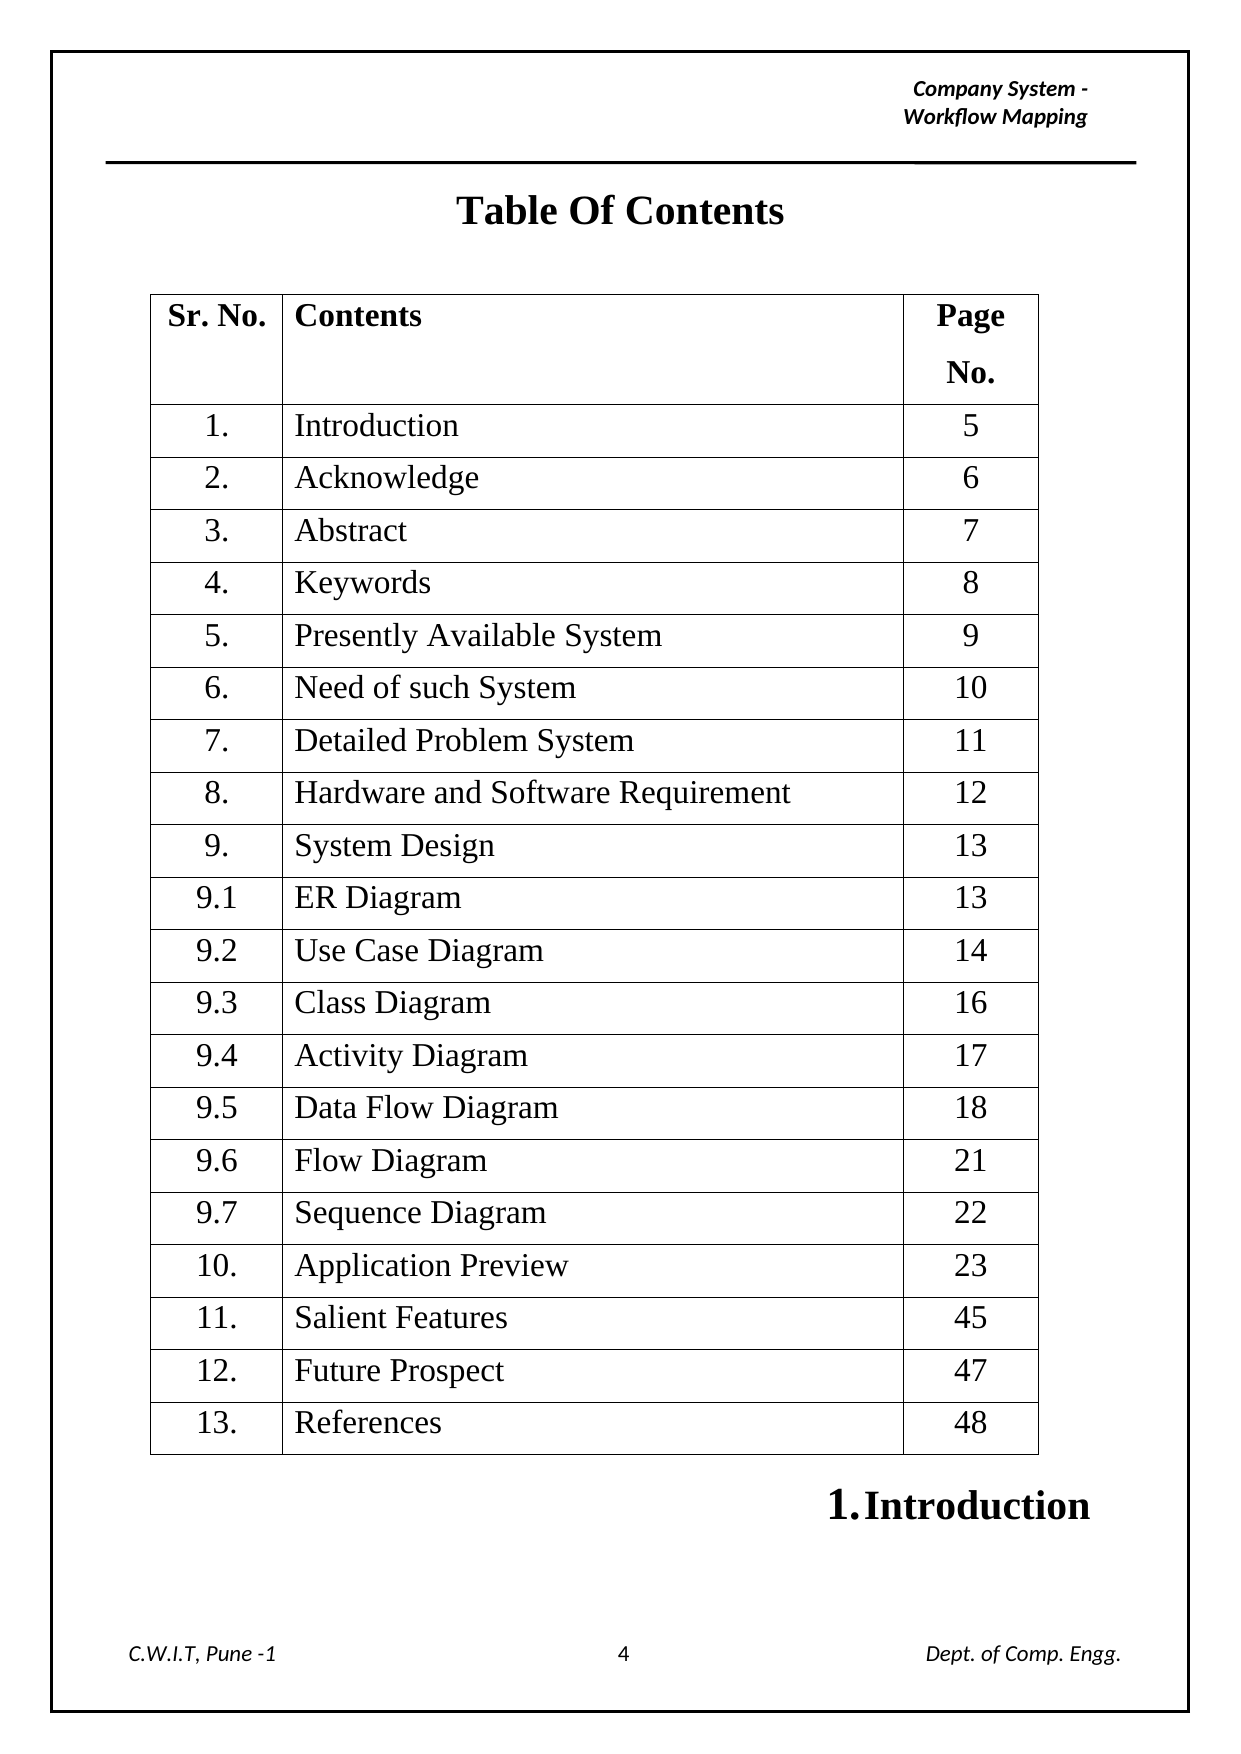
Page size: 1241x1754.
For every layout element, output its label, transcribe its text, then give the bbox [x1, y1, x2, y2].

table_cell 13. [151, 1403, 282, 1454]
table_cell 6 [904, 458, 1038, 509]
table_cell Acknowledge [283, 458, 903, 509]
table_cell 13 [904, 878, 1038, 929]
table_cell Hardware and Software Requirement [283, 773, 903, 824]
table_cell 21 [904, 1140, 1038, 1192]
table_cell 3. [151, 510, 282, 562]
table_cell 7. [151, 720, 282, 772]
table_cell 9.6 [151, 1140, 282, 1192]
table_cell Future Prospect [283, 1350, 903, 1402]
table_cell 47 [904, 1350, 1038, 1402]
table_cell 10 [904, 668, 1038, 719]
table_cell Activity Diagram [283, 1035, 903, 1087]
table_cell 9.3 [151, 983, 282, 1034]
table_cell Abstract [283, 510, 903, 562]
table_cell 8 [904, 563, 1038, 614]
table_cell Class Diagram [283, 983, 903, 1034]
table_cell 17 [904, 1035, 1038, 1087]
table_cell 22 [904, 1193, 1038, 1244]
table_cell Presently Available System [283, 615, 903, 667]
table_cell Data Flow Diagram [283, 1088, 903, 1139]
table_cell 6. [151, 668, 282, 719]
list Introduction [187, 1477, 1090, 1529]
table_cell 1. [151, 405, 282, 457]
table_cell 14 [904, 930, 1038, 982]
text Table Of Contents [150, 186, 1090, 234]
table_cell Flow Diagram [283, 1140, 903, 1192]
table_cell Use Case Diagram [283, 930, 903, 982]
table_cell Introduction [283, 405, 903, 457]
table_header Contents [283, 295, 903, 404]
table_cell References [283, 1403, 903, 1454]
table_cell 9.2 [151, 930, 282, 982]
table_cell 13 [904, 825, 1038, 877]
table_cell 9.7 [151, 1193, 282, 1244]
table_cell 12 [904, 773, 1038, 824]
table_cell 9 [904, 615, 1038, 667]
table_cell 23 [904, 1245, 1038, 1297]
table_cell 10. [151, 1245, 282, 1297]
table_cell Keywords [283, 563, 903, 614]
table_cell ER Diagram [283, 878, 903, 929]
table_cell Sequence Diagram [283, 1193, 903, 1244]
table_cell 12. [151, 1350, 282, 1402]
table_cell 18 [904, 1088, 1038, 1139]
table_cell 9.1 [151, 878, 282, 929]
table_cell 9. [151, 825, 282, 877]
table_cell 7 [904, 510, 1038, 562]
table_cell 8. [151, 773, 282, 824]
table_cell 4. [151, 563, 282, 614]
table_cell 2. [151, 458, 282, 509]
table_cell 11. [151, 1298, 282, 1349]
table_cell Application Preview [283, 1245, 903, 1297]
table_cell System Design [283, 825, 903, 877]
table_cell 5 [904, 405, 1038, 457]
table_cell Need of such System [283, 668, 903, 719]
table_cell Salient Features [283, 1298, 903, 1349]
table_cell 48 [904, 1403, 1038, 1454]
table_header Page No. [904, 295, 1038, 404]
table_cell 9.5 [151, 1088, 282, 1139]
table_cell 16 [904, 983, 1038, 1034]
table_cell Detailed Problem System [283, 720, 903, 772]
table_header Sr. No. [151, 295, 282, 404]
table_cell 45 [904, 1298, 1038, 1349]
table_cell 11 [904, 720, 1038, 772]
table_cell 9.4 [151, 1035, 282, 1087]
table_cell 5. [151, 615, 282, 667]
